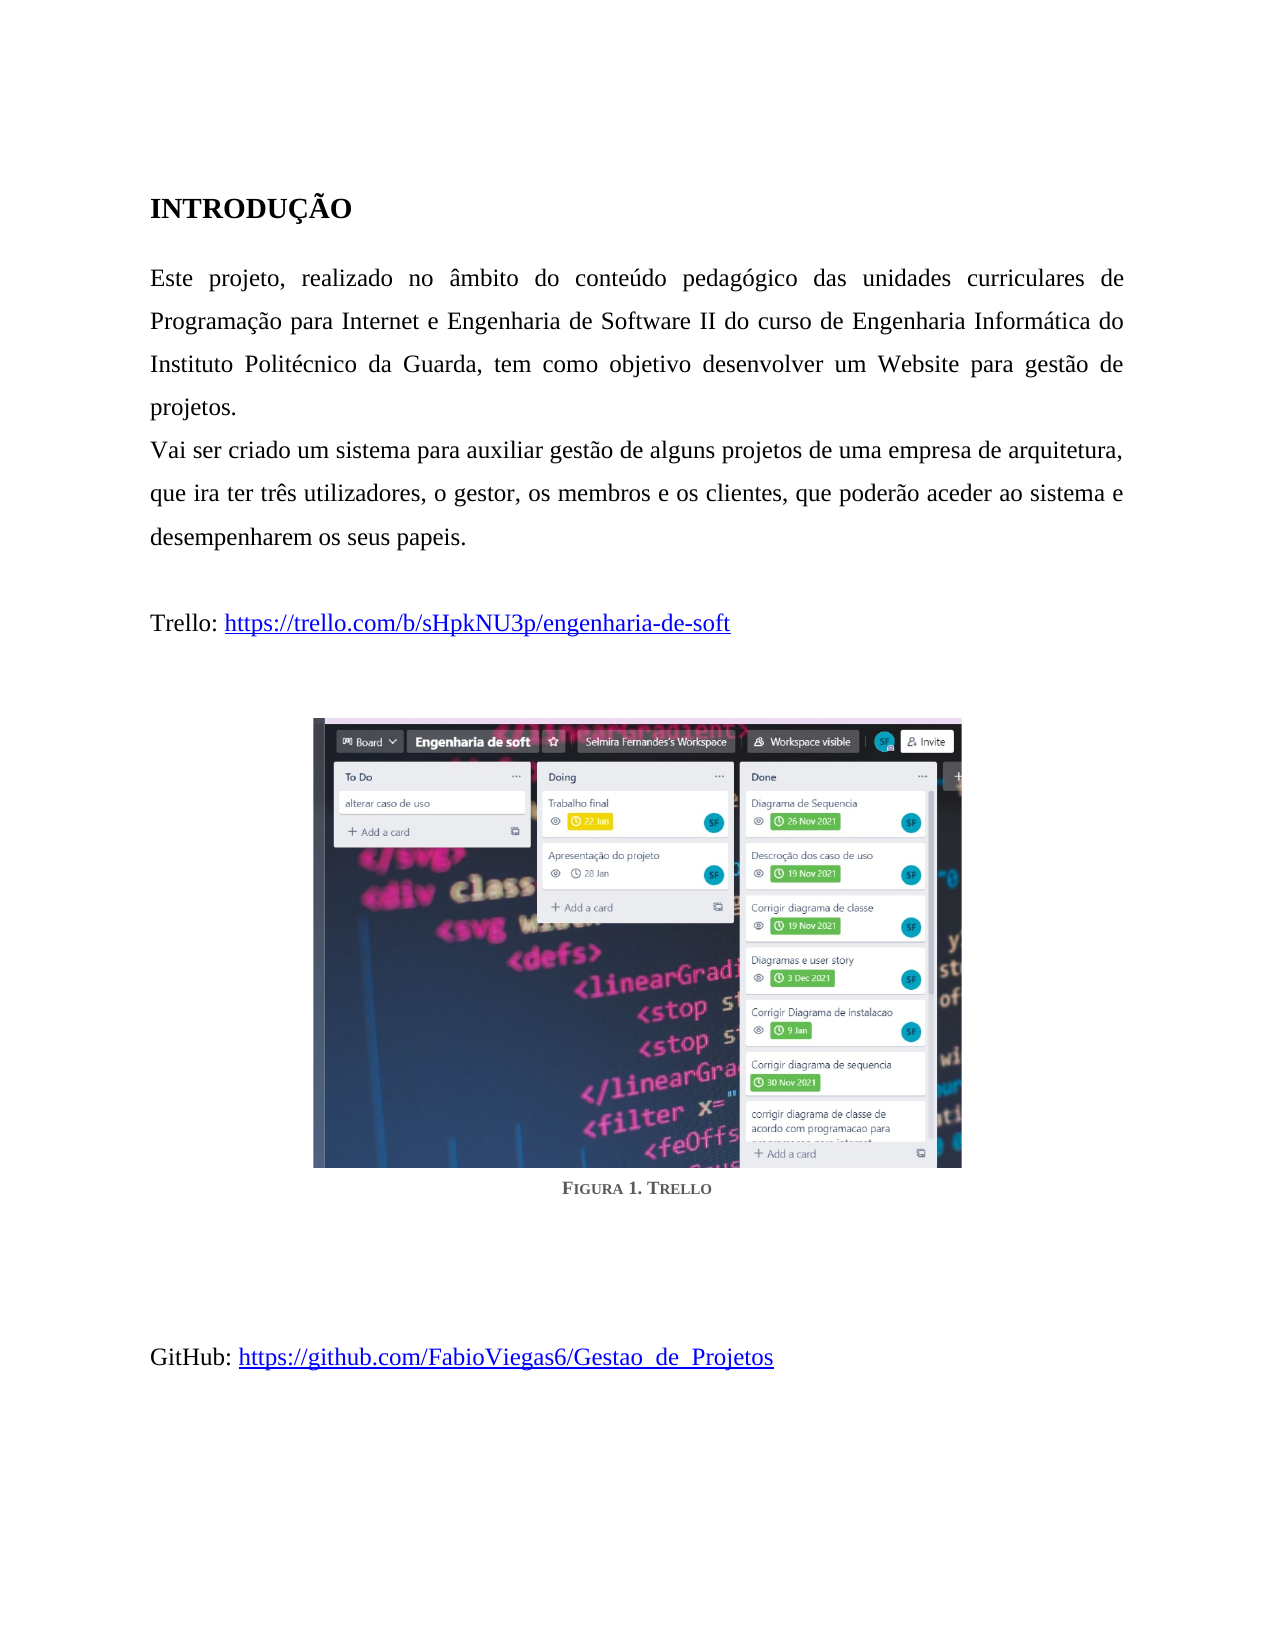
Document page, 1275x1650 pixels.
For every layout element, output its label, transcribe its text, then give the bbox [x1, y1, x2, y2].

subtitle INTRODUÇÃO [150, 192, 1125, 225]
text Trello: https://trello.com/b/sHpkNU3p/engenharia-de-soft [150, 608, 1125, 637]
text GitHub: https://github.com/FabioViegas6/Gestao_de_Projetos [150, 1342, 1125, 1371]
picture [313, 718, 962, 1168]
text Este projeto, realizado no âmbito do conteúdo pedagógico das unidades curriculares de Programação para Internet e Engenharia de Software II do curso de Engenharia Informática do Instituto Politécnico da Guarda, tem como objetivo desenvolver um Website para gestão de projetos. [150, 263, 1125, 421]
text Vai ser criado um sistema para auxiliar gestão de alguns projetos de uma empresa de arquitetura, que ira ter três utilizadores, o gestor, os membros e os clientes, que poderão aceder ao sistema e desempenharem os seus papeis. [150, 435, 1125, 550]
